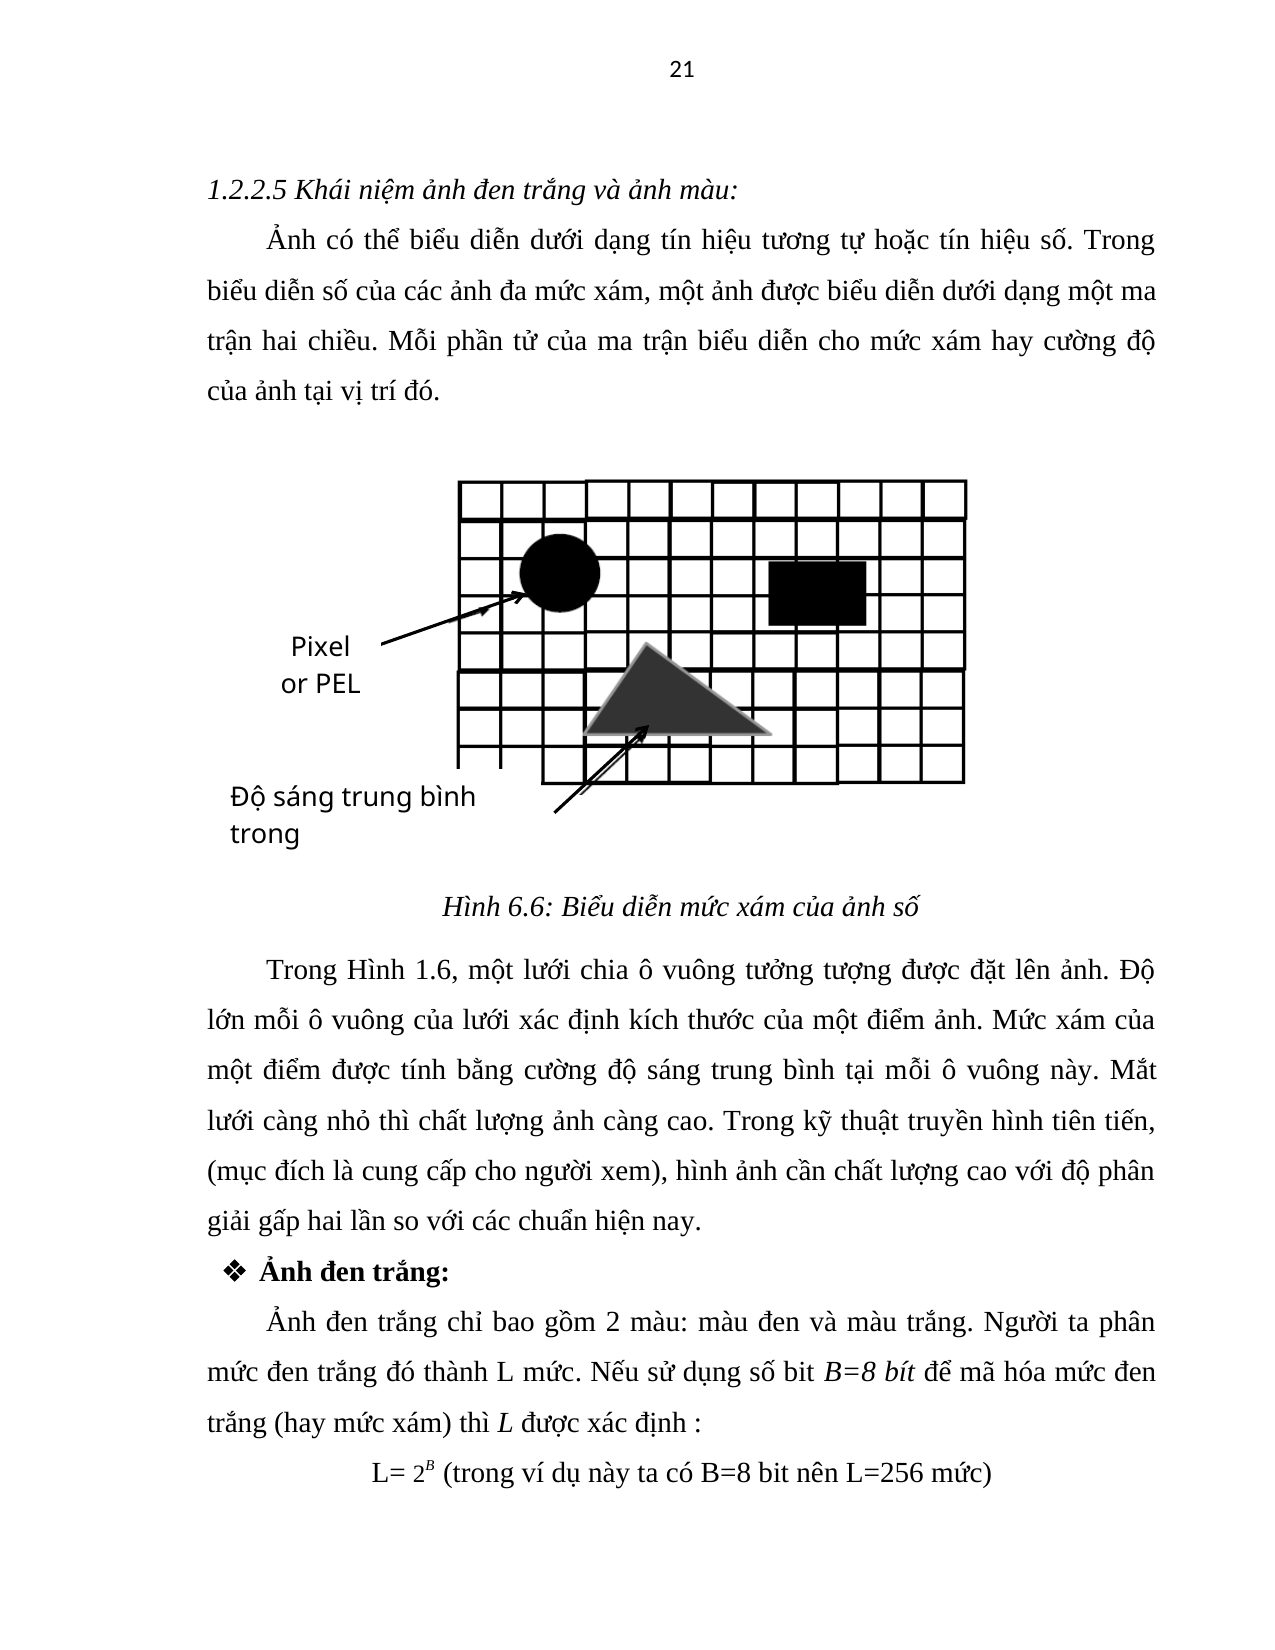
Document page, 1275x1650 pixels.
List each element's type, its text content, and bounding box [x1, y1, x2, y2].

list Ảnh đen trắng: [221, 1254, 1157, 1287]
text Trong Hình 1.6, một lưới chia ô vuông tưởng tượng được đặt lên ảnh. Độ lớn mỗi ô vuông của lưới xác định kích thước của một điểm ảnh. Mức xám của một điểm được tính bằng cường độ sáng trung bình tại mỗi ô vuông này. Mắt lưới càng nhỏ thì chất lượng ảnh càng cao. Trong kỹ thuật truyền hình tiên tiến, (mục đích là cung cấp cho người xem), hình ảnh cần chất lượng cao với độ phân giải gấp hai lần so với các chuẩn hiện nay. [207, 952, 1157, 1237]
picture [448, 474, 975, 795]
list L= (trong ví dụ này ta có B=8 bit nên L=256 mức) [207, 1455, 1157, 1488]
subtitle 1.2.2.5 Khái niệm ảnh đen trắng và ảnh màu: [207, 172, 1157, 206]
list Ảnh đen trắng chỉ bao gồm 2 màu: màu đen và màu trắng. Người ta phân mức đen trắng đó thành L mức. Nếu sử dụng số bit B=8 bít để mã hóa mức đen trắng (hay mức xám) thì L được xác định : [207, 1304, 1157, 1438]
text Ảnh có thể biểu diễn dưới dạng tín hiệu tương tự hoặc tín hiệu số. Trong biểu diễn số của các ảnh đa mức xám, một ảnh được biểu diễn dưới dạng một ma trận hai chiều. Mỗi phần tử của ma trận biểu diễn cho mức xám hay cường độ của ảnh tại vị trí đó. [207, 222, 1157, 407]
